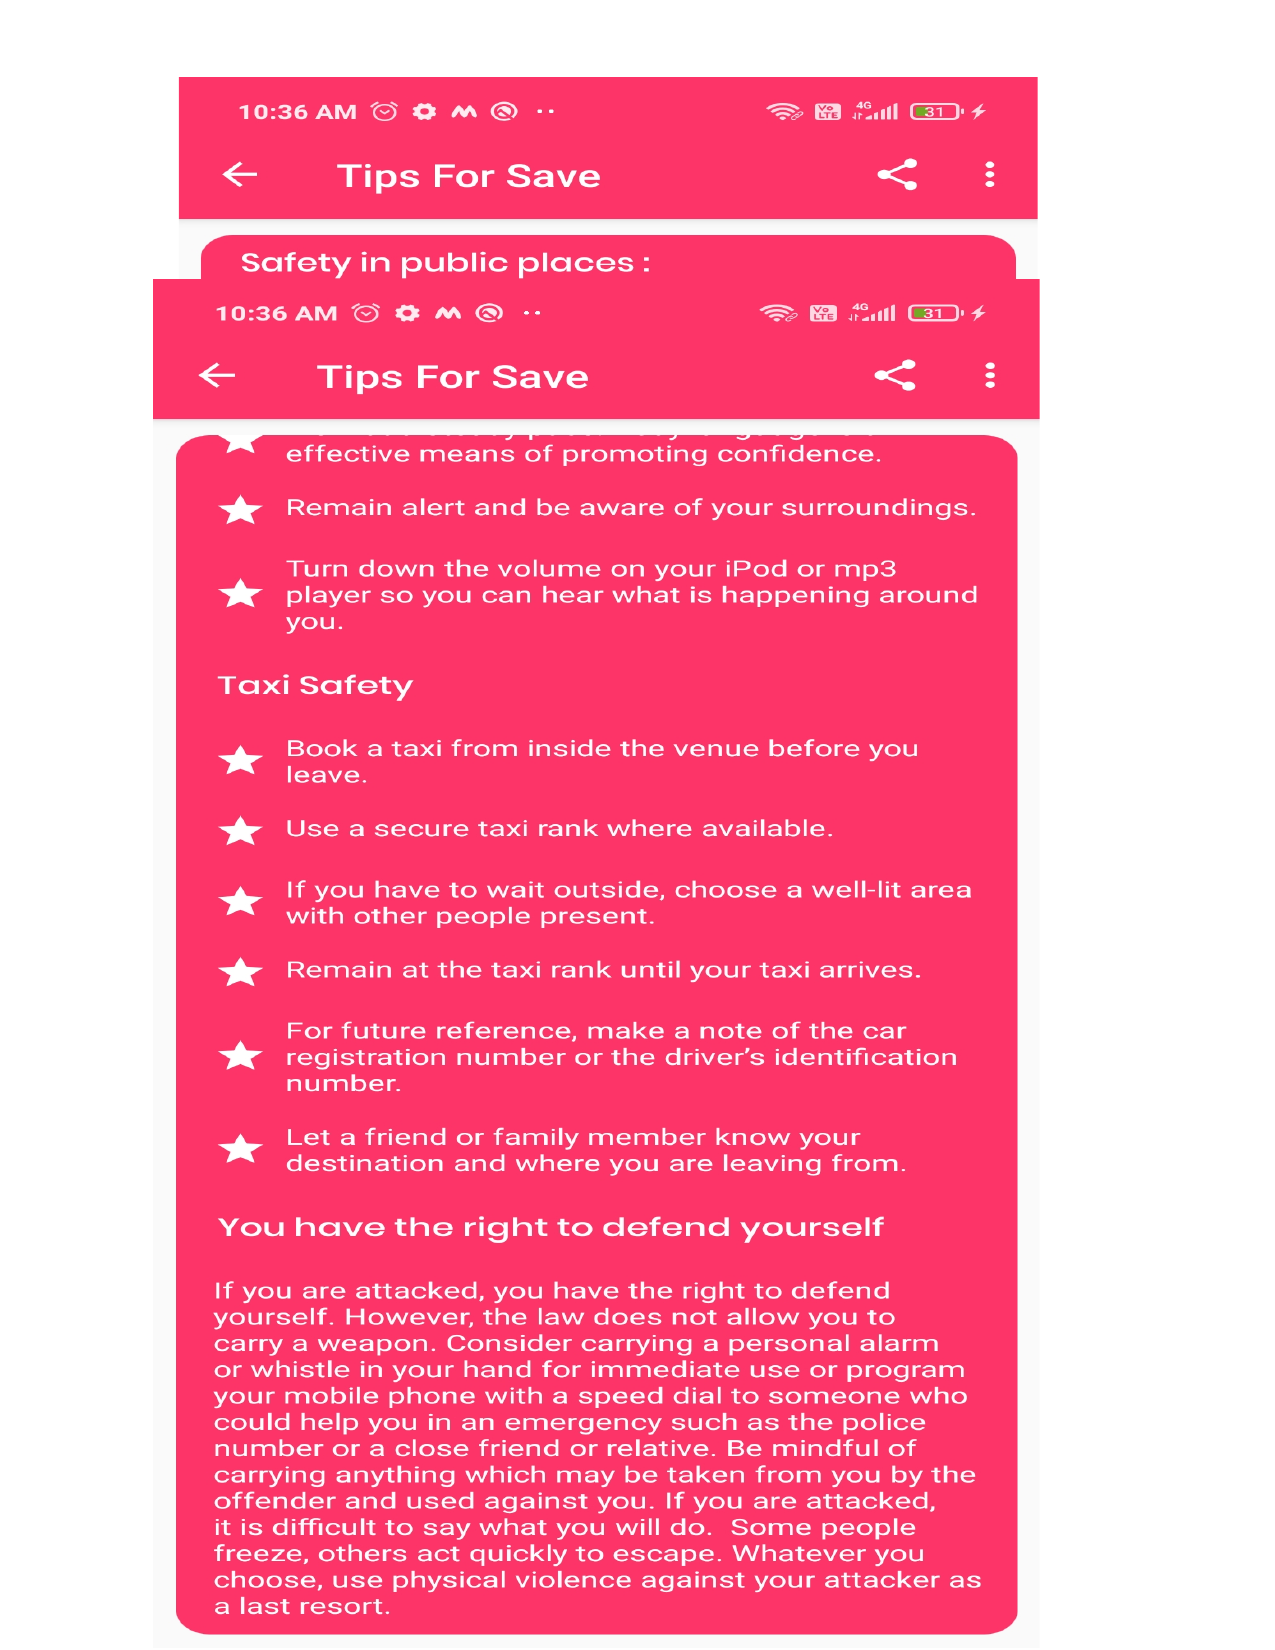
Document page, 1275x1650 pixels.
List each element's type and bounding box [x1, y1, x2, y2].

picture [153, 77, 1040, 1648]
